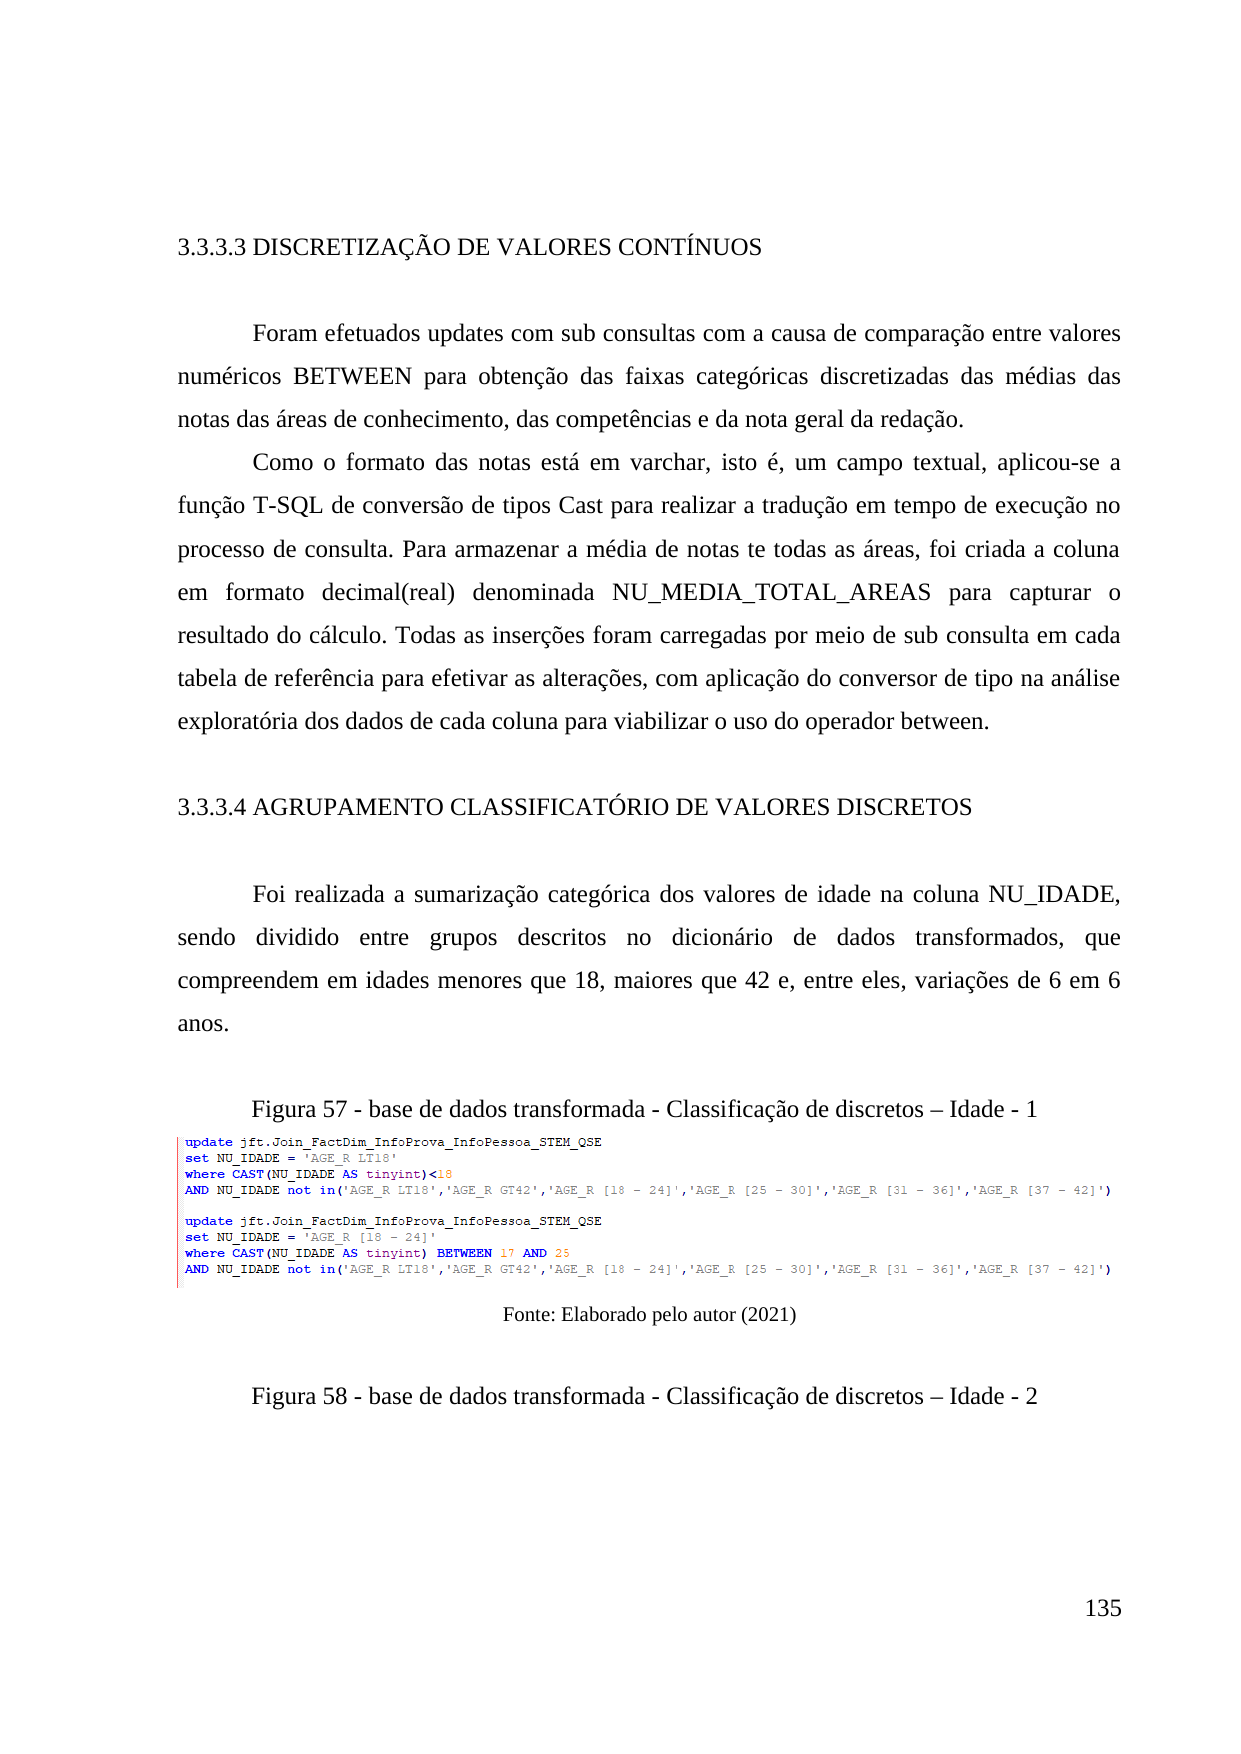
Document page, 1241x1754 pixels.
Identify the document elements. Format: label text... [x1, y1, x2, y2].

subtitle 3.3.3.3 DISCRETIZAÇÃO DE VALORES CONTÍNUOS [177, 232, 1122, 261]
subtitle 3.3.3.4 AGRUPAMENTO CLASSIFICATÓRIO DE VALORES DISCRETOS [177, 792, 1122, 821]
picture [177, 1137, 1121, 1288]
text Foram efetuados updates com sub consultas com a causa de comparação entre valores numéricos BETWEEN para obtenção das faixas categóricas discretizadas das médias das notas das áreas de conhecimento, das competências e da nota geral da redação. [177, 318, 1122, 433]
text Figura 58 - base de dados transformada - Classificação de discretos – Idade - 2 [177, 1381, 1122, 1410]
text Foi realizada a sumarização categórica dos valores de idade na coluna NU_IDADE, sendo dividido entre grupos descritos no dicionário de dados transformados, que compreendem em idades menores que 18, maiores que 42 e, entre eles, variações de 6 em 6 anos. [177, 879, 1122, 1037]
text Como o formato das notas está em varchar, isto é, um campo textual, aplicou-se a função T-SQL de conversão de tipos Cast para realizar a tradução em tempo de execução no processo de consulta. Para armazenar a média de notas te todas as áreas, foi criada a coluna em formato decimal(real) denominada NU_MEDIA_TOTAL_AREAS para capturar o resultado do cálculo. Todas as inserções foram carregadas por meio de sub consulta em cada tabela de referência para efetivar as alterações, com aplicação do conversor de tipo na análise exploratória dos dados de cada coluna para viabilizar o uso do operador between. [177, 447, 1122, 735]
text Fonte: Elaborado pelo autor (2021) [177, 1302, 1122, 1326]
text Figura 57 - base de dados transformada - Classificação de discretos – Idade - 1 [177, 1094, 1122, 1123]
